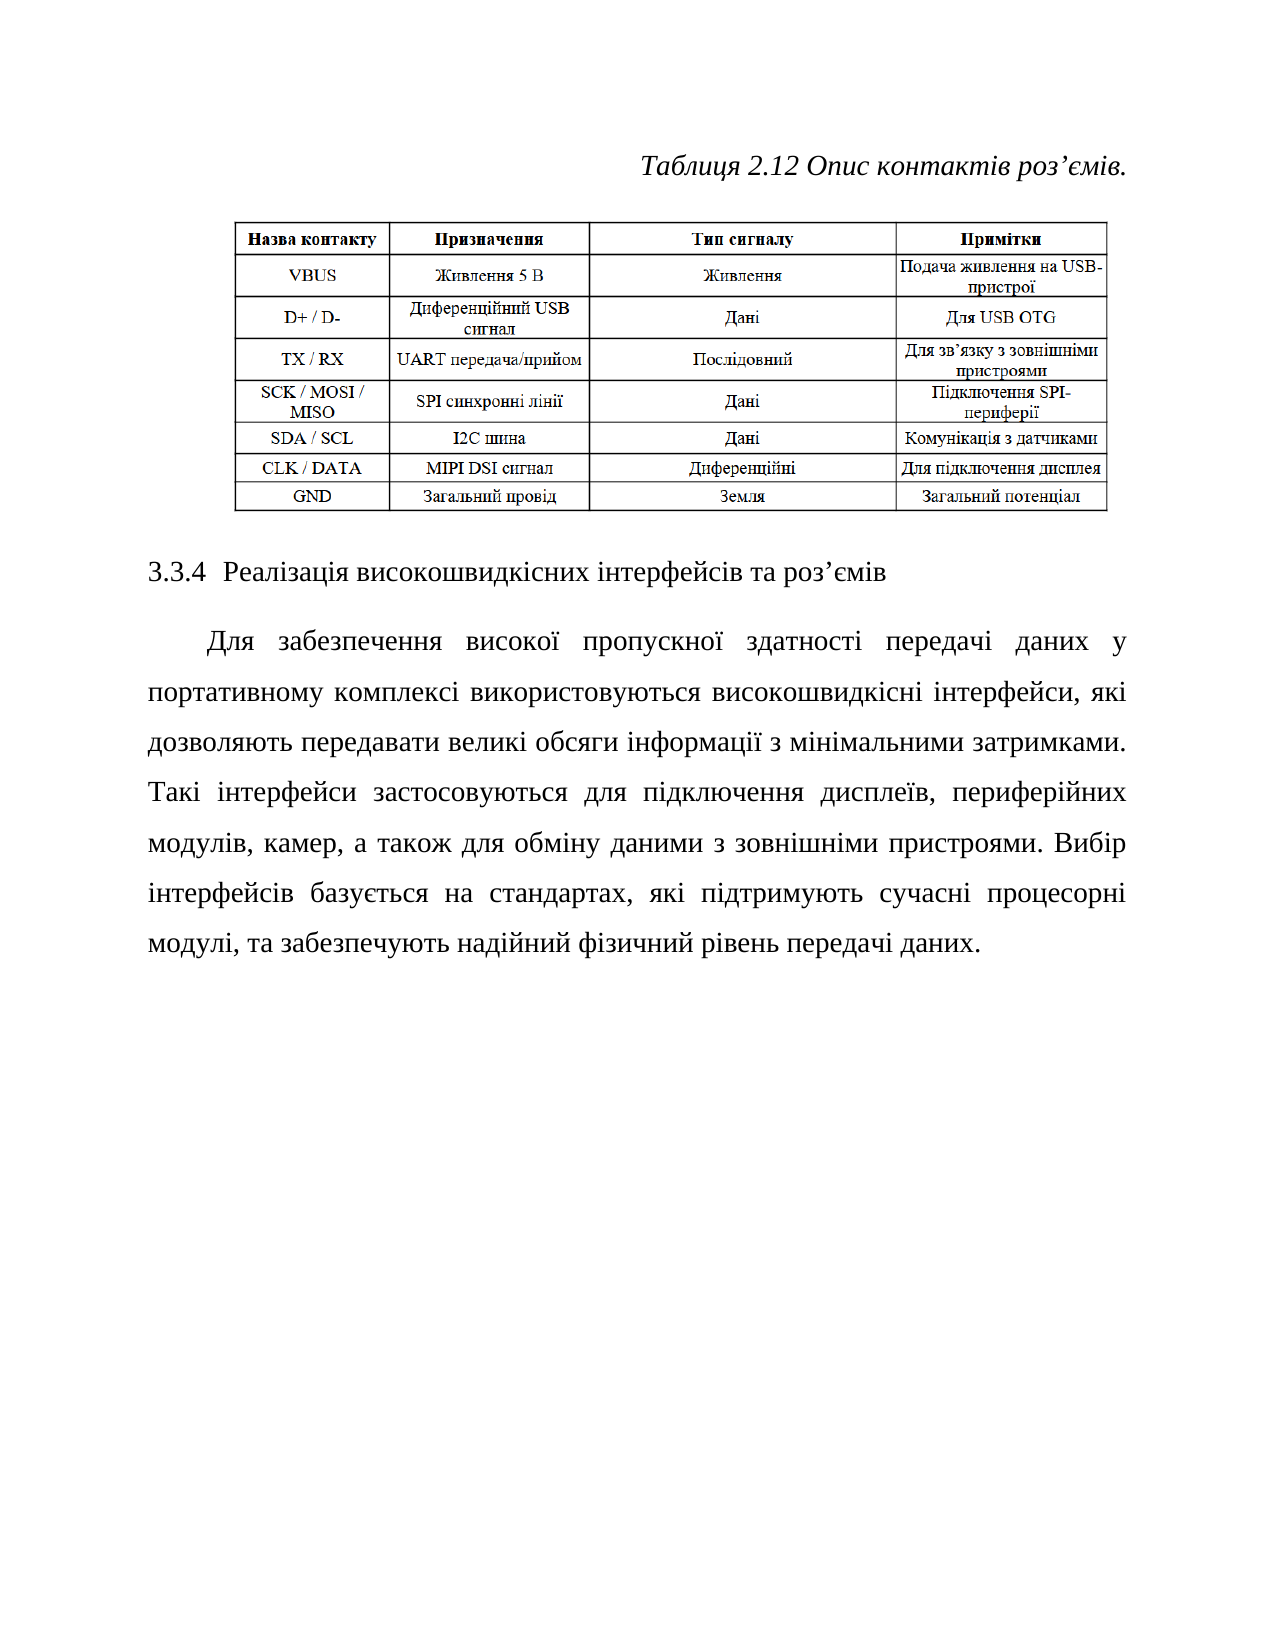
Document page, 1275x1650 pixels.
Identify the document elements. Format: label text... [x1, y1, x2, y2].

text Для забезпечення високої пропускної здатності передачі даних у портативному комплексі використовуються високошвидкісні інтерфейси, які дозволяють передавати великі обсяги інформації з мінімальними затримками. Такі інтерфейси застосовуються для підключення дисплеїв, периферійних модулів, камер, а також для обміну даними з зовнішніми пристроями. Вибір інтерфейсів базується на стандартах, які підтримують сучасні процесорні модулі, та забезпечують надійний фізичний рівень передачі даних. [148, 623, 1127, 959]
picture [225, 216, 1112, 517]
text Таблиця 2.12 Опис контактів роз’ємів. [148, 148, 1127, 181]
subtitle Реалізація високошвидкісних інтерфейсів та роз’ємів [148, 554, 1127, 588]
